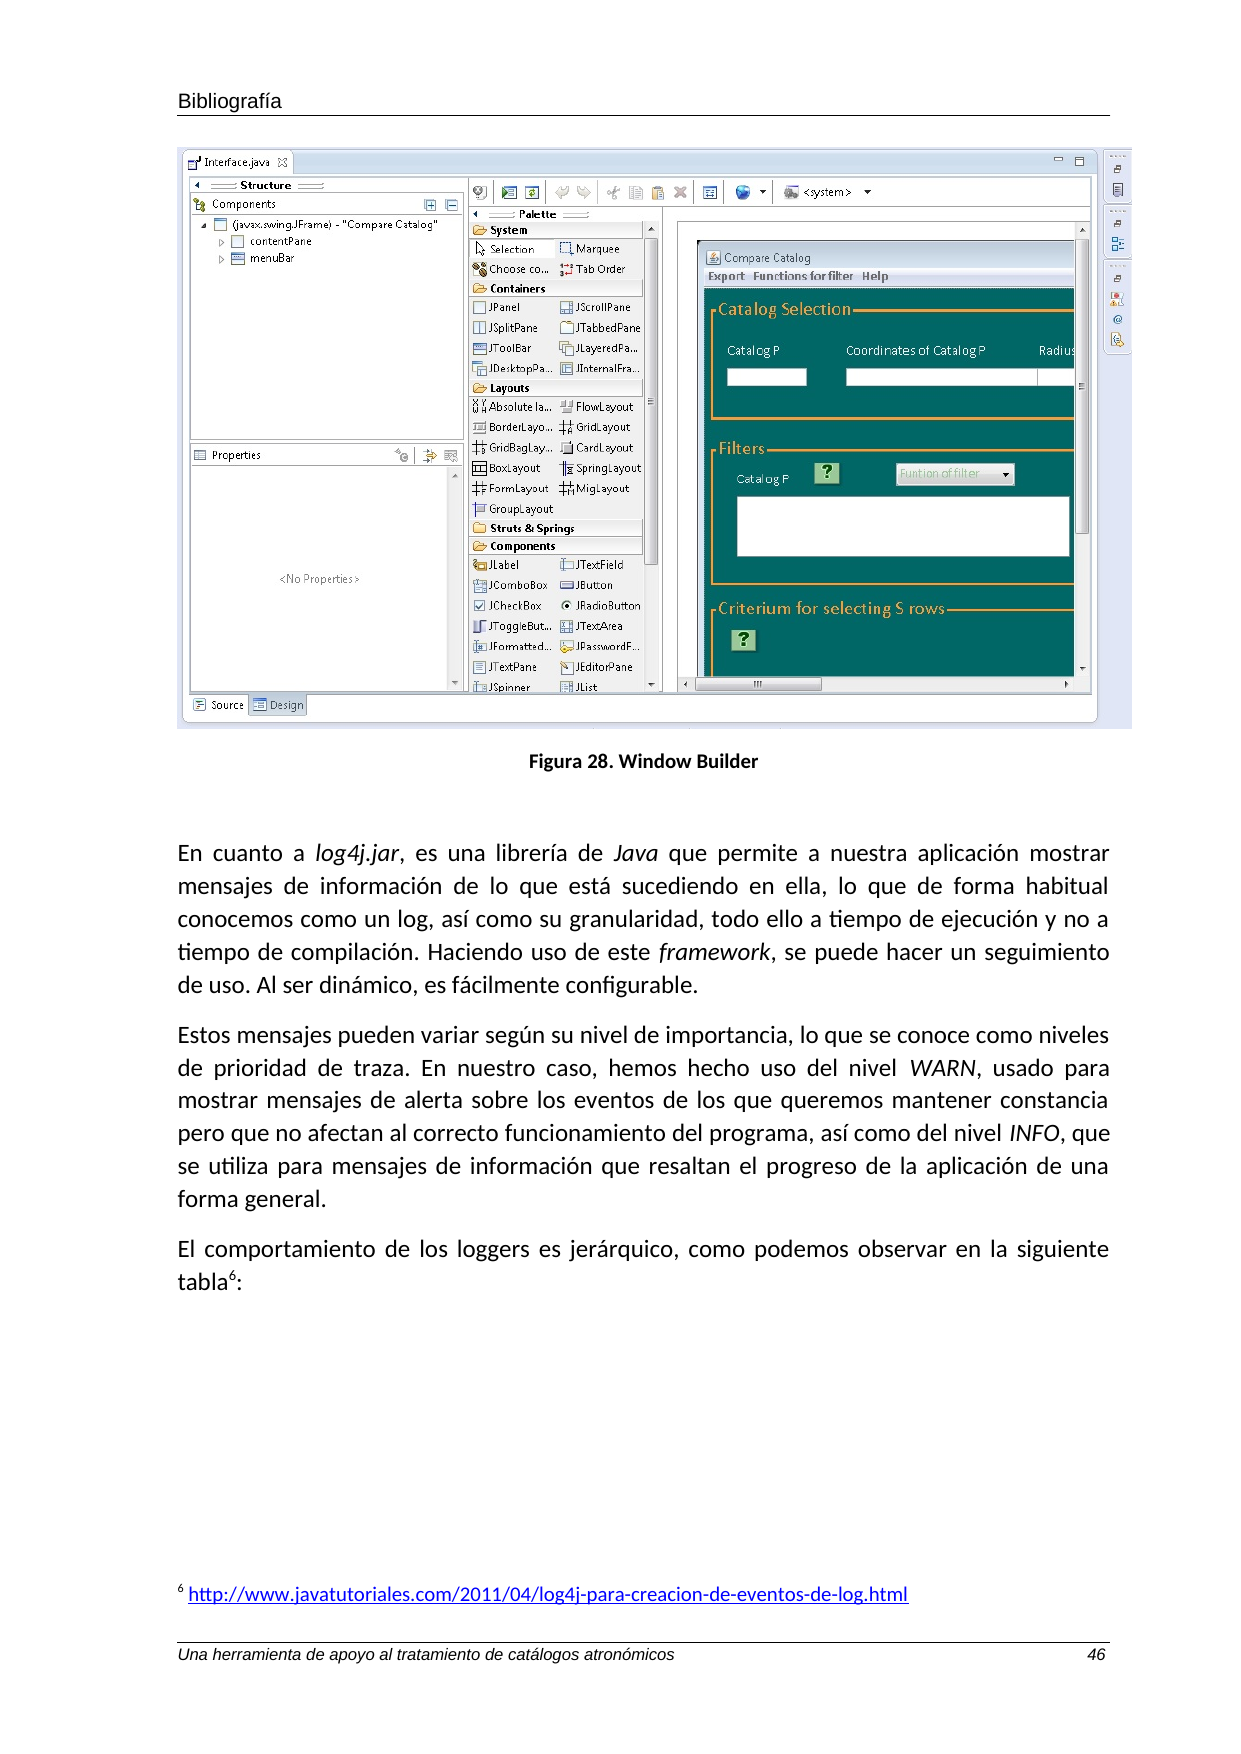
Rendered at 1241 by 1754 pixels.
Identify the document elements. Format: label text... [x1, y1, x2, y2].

text En cuanto a log4j.jar, es una librería de Java que permite a nuestra aplicación mostrar mensajes de información de lo que está sucediendo en ella, lo que de forma habitual conocemos como un log, así como su granularidad, todo ello a tiempo de ejecución y no a tiempo de compilación. Haciendo uso de este framework, se puede hacer un seguimiento de uso. Al ser dinámico, es fácilmente configurable. [177, 838, 1110, 1000]
text Estos mensajes pueden variar según su nivel de importancia, lo que se conoce como niveles de prioridad de traza. En nuestro caso, hemos hecho uso del nivel WARN, usado para mostrar mensajes de alerta sobre los eventos de los que queremos mantener constancia pero que no afectan al correcto funcionamiento del programa, así como del nivel INFO, que se utiliza para mensajes de información que resaltan el progreso de la aplicación de una forma general. [177, 1019, 1110, 1214]
text El comportamiento de los loggers es jerárquico, como podemos observar en la siguiente tabla: [177, 1233, 1110, 1296]
picture [177, 147, 1132, 729]
